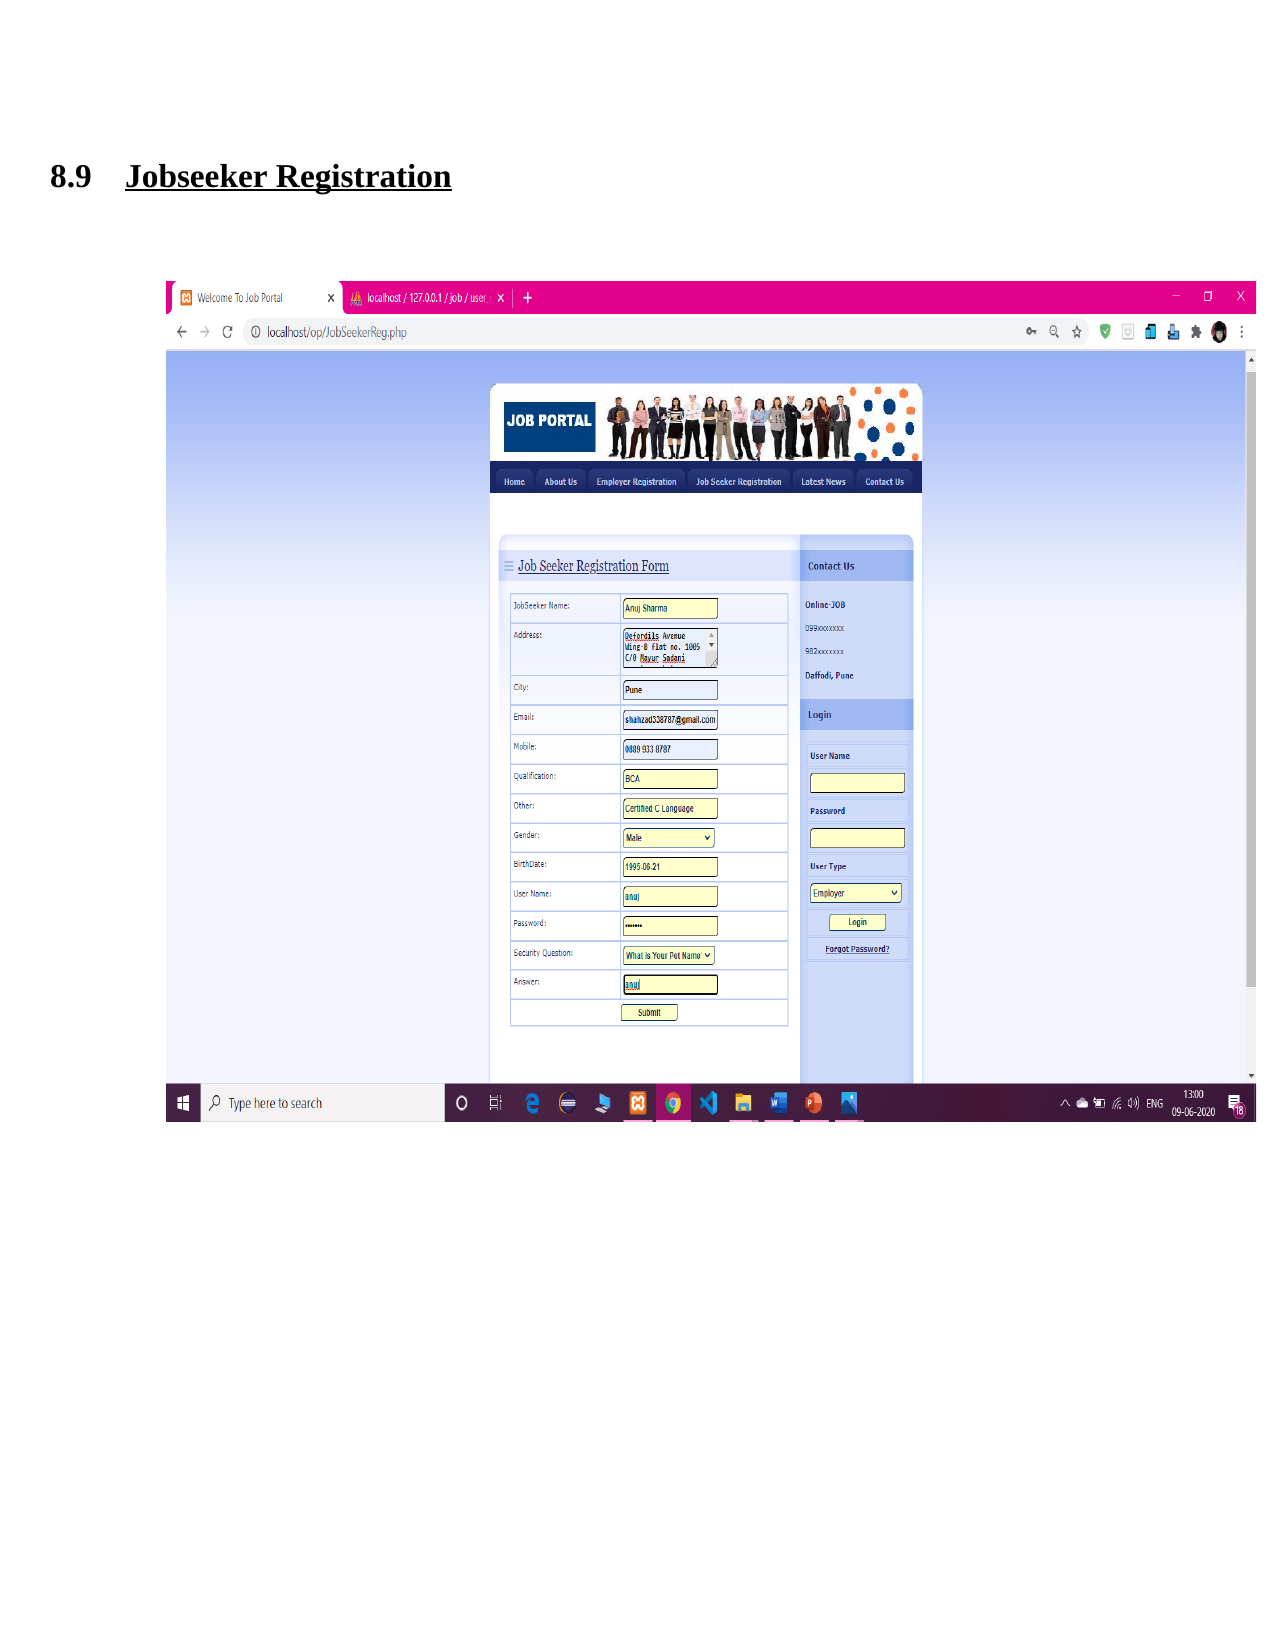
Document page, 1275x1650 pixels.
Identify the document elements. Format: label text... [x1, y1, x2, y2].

list Jobseeker Registration [50, 156, 1256, 194]
picture [166, 281, 1257, 1122]
